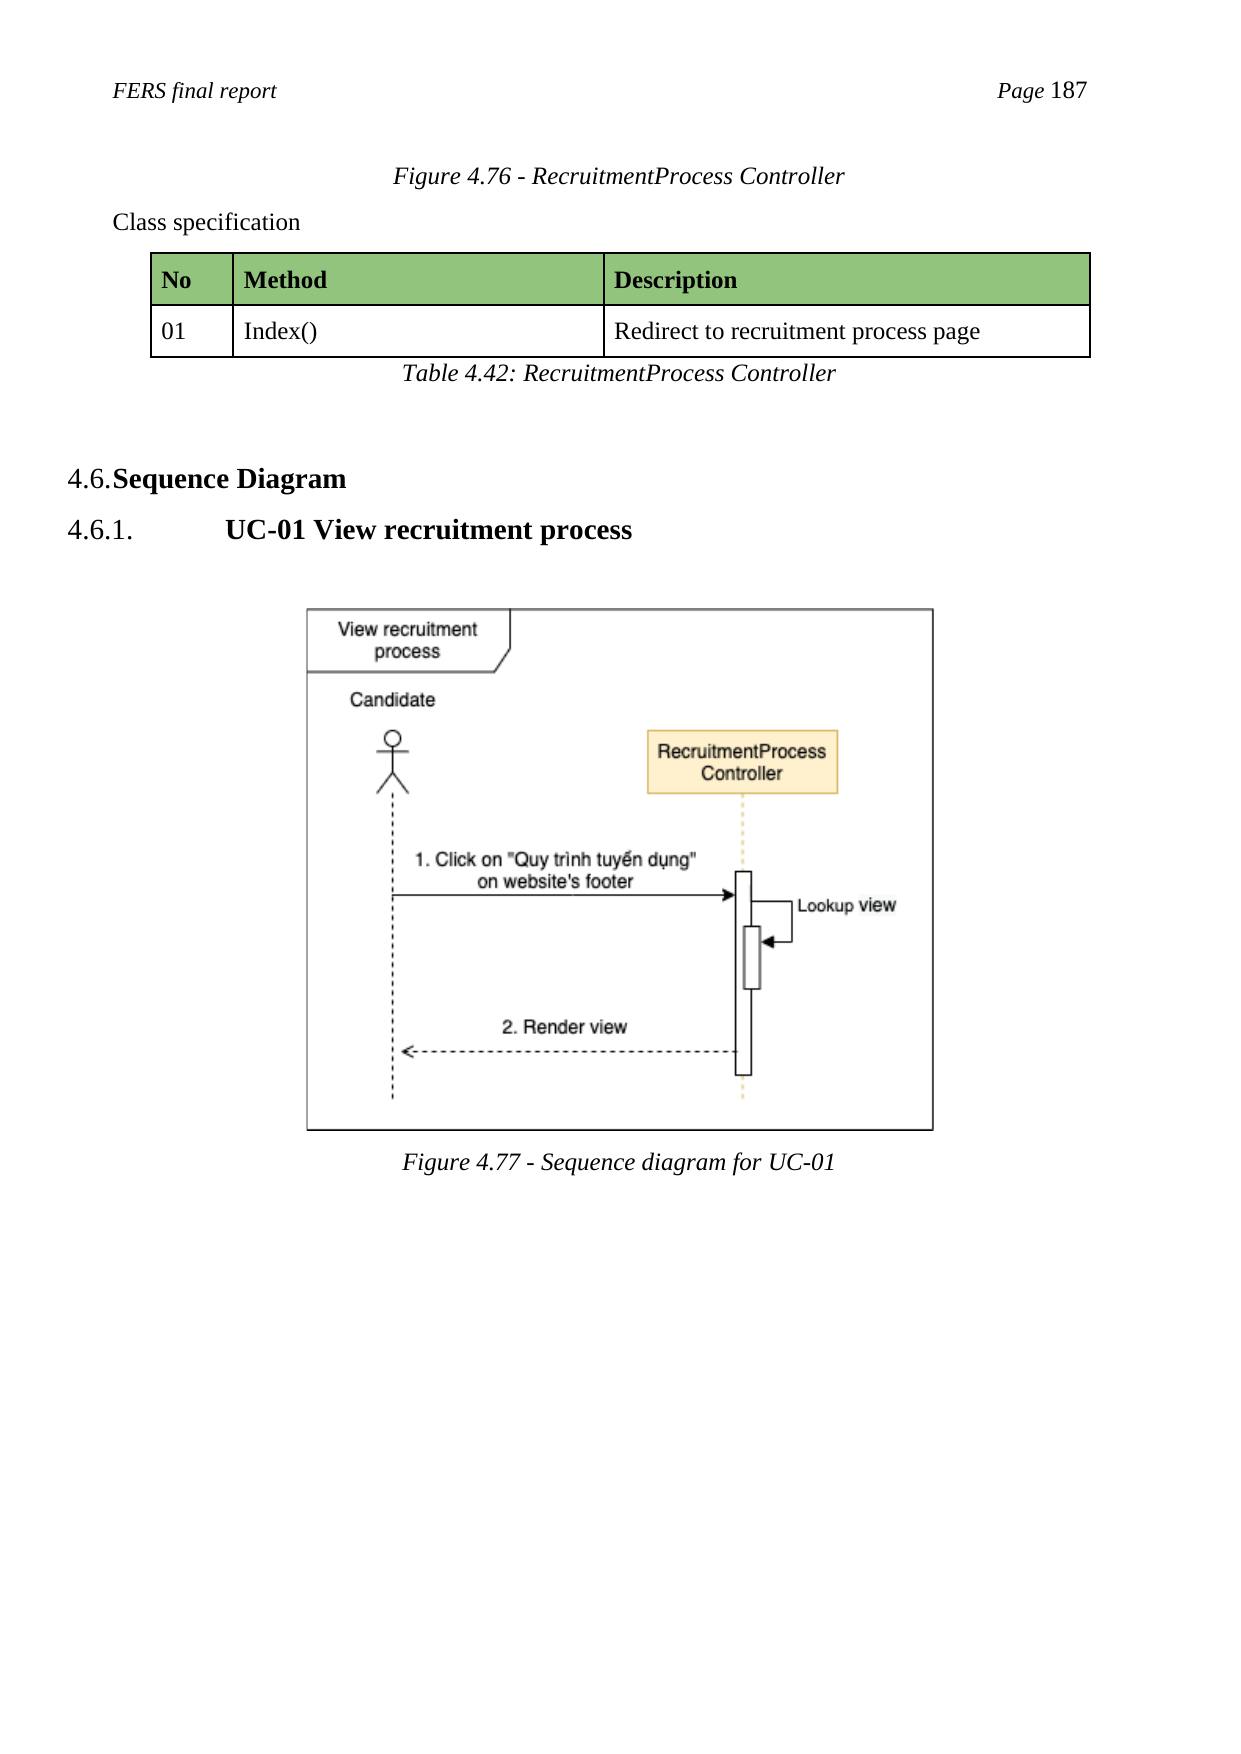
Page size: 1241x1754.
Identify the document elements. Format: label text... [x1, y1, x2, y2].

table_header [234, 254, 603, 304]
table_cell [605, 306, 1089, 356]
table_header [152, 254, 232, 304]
subtitle UC-01 View recruitment process [67, 512, 1128, 546]
subtitle Sequence Diagram [67, 461, 1128, 495]
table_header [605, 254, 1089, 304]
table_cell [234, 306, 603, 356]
picture [306, 608, 934, 1131]
text Class specification [112, 207, 1128, 236]
text Figure 4.77 - Sequence diagram for UC-01 [112, 1147, 1128, 1176]
text Table 4.42: RecruitmentProcess Controller [112, 358, 1128, 386]
text Figure 4.76 - RecruitmentProcess Controller [112, 161, 1128, 190]
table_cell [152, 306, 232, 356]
